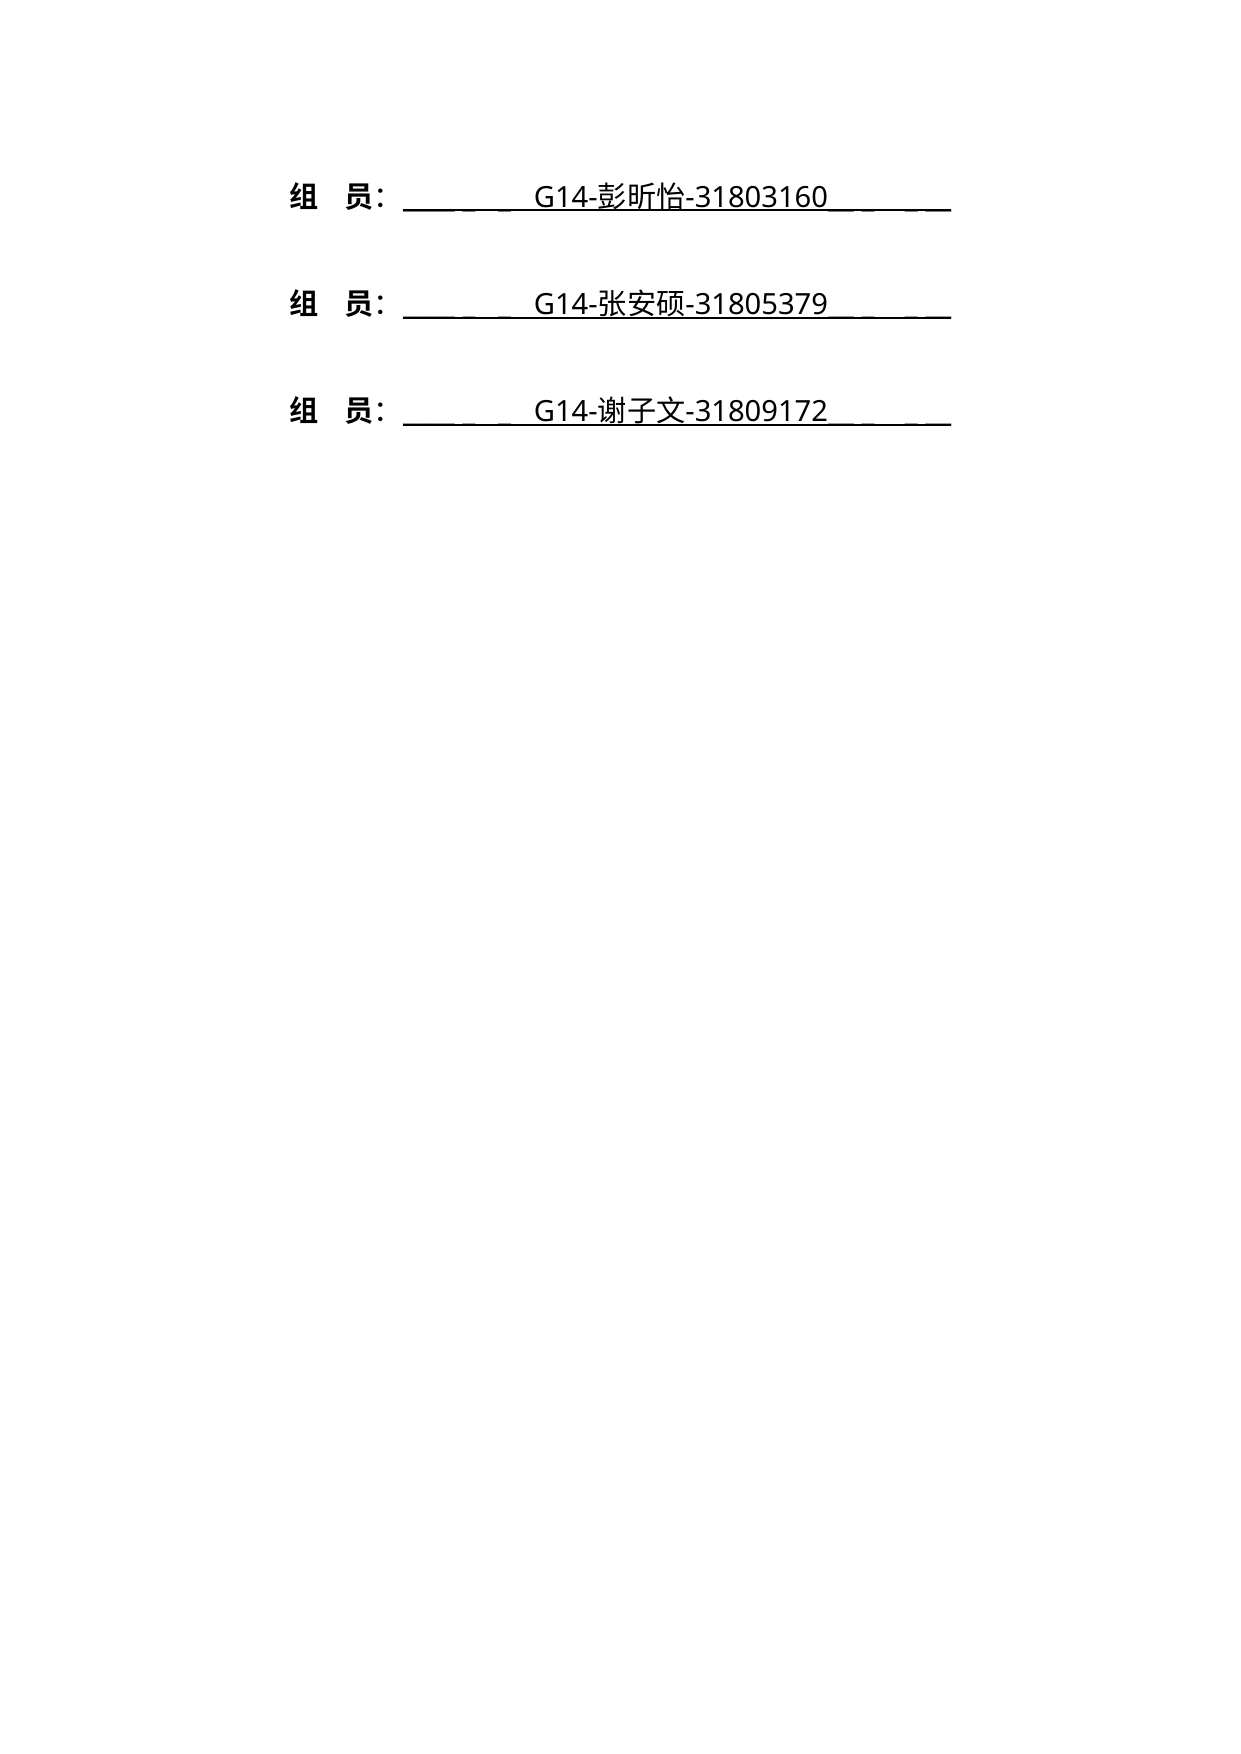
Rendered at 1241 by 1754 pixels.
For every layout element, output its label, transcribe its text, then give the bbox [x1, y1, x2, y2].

text 组 员：____ _ _ G14-张安硕-31805379__ _ _ __ [187, 269, 1053, 334]
text 组 员：____ _ _ G14-彭昕怡-31803160__ _ _ __ [187, 162, 1053, 227]
text 组 员：____ _ _ G14-谢子文-31809172__ _ _ __ [187, 377, 1053, 442]
